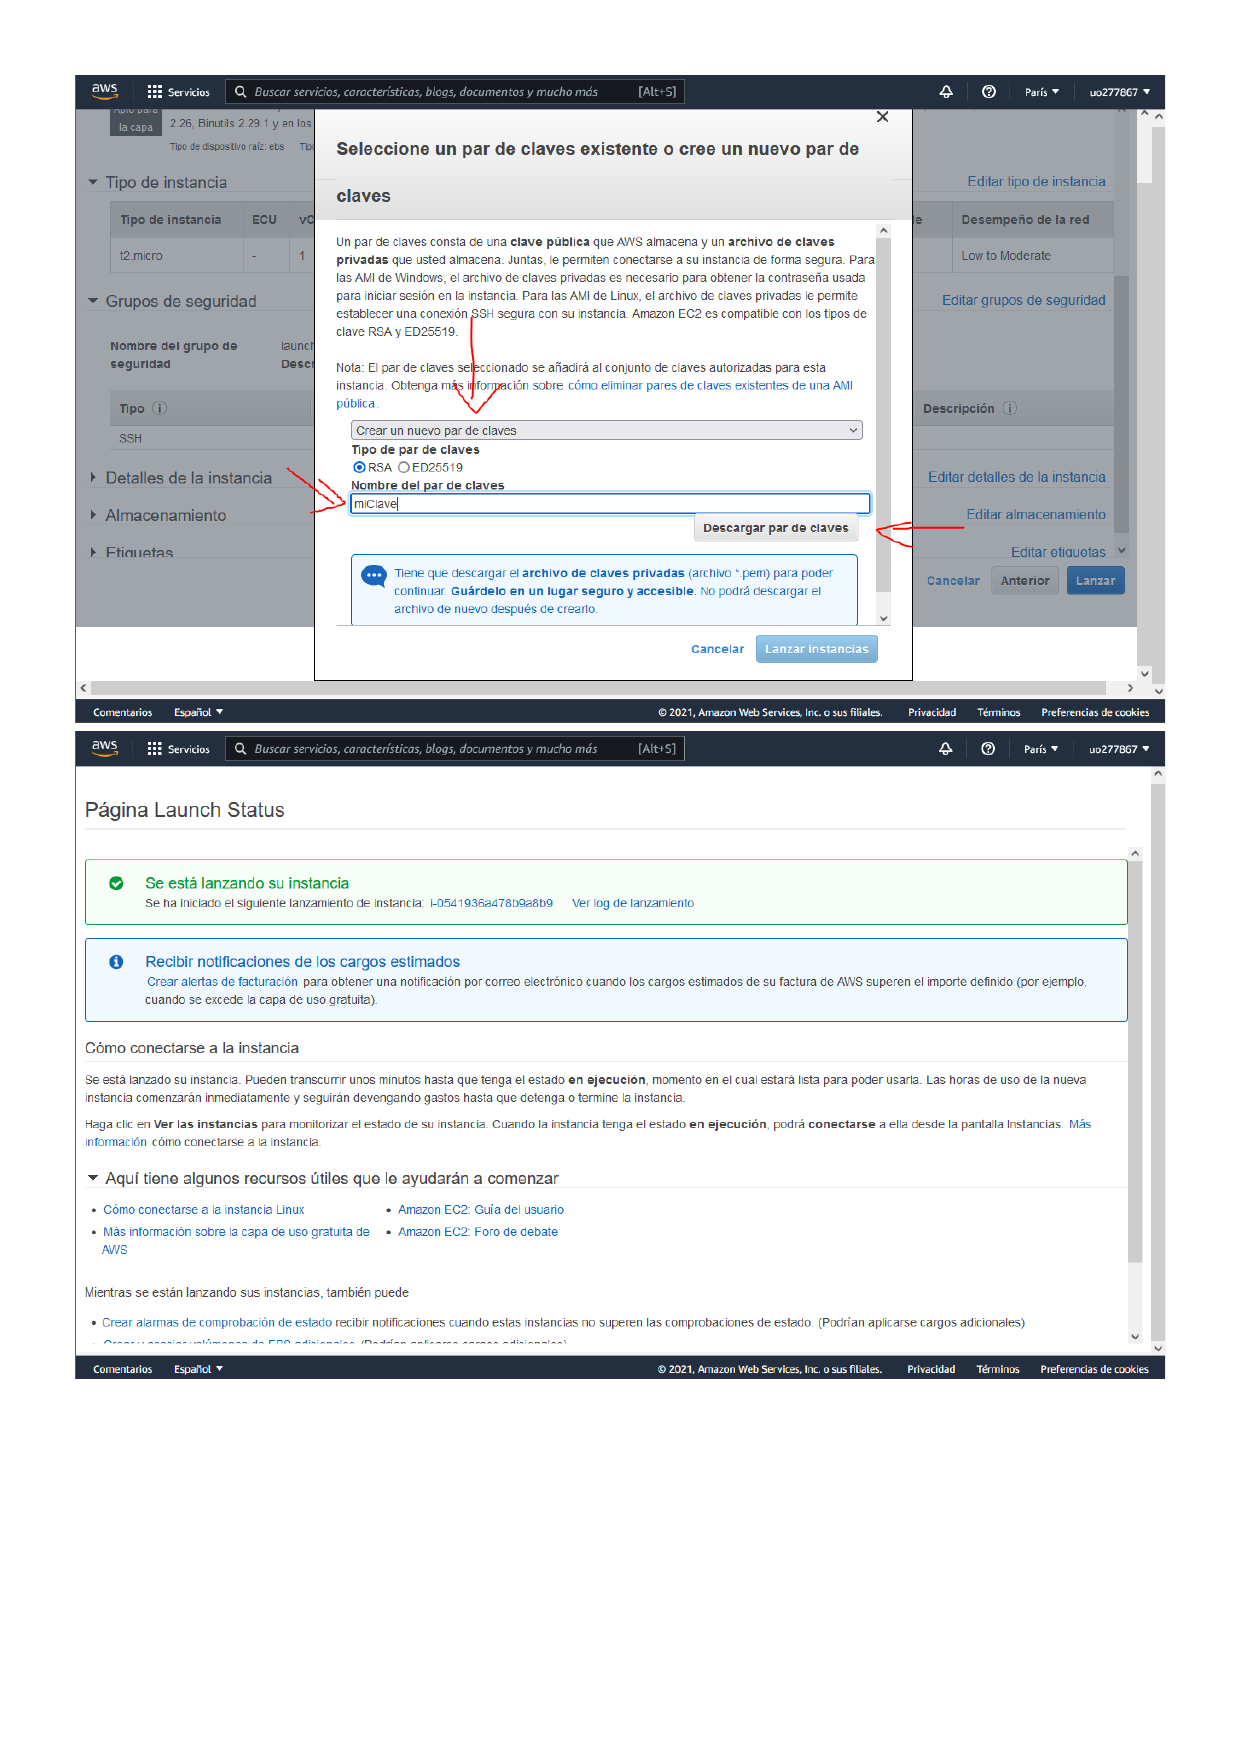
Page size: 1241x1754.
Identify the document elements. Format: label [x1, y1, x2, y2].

picture [75, 731, 1166, 1379]
picture [75, 75, 1166, 723]
